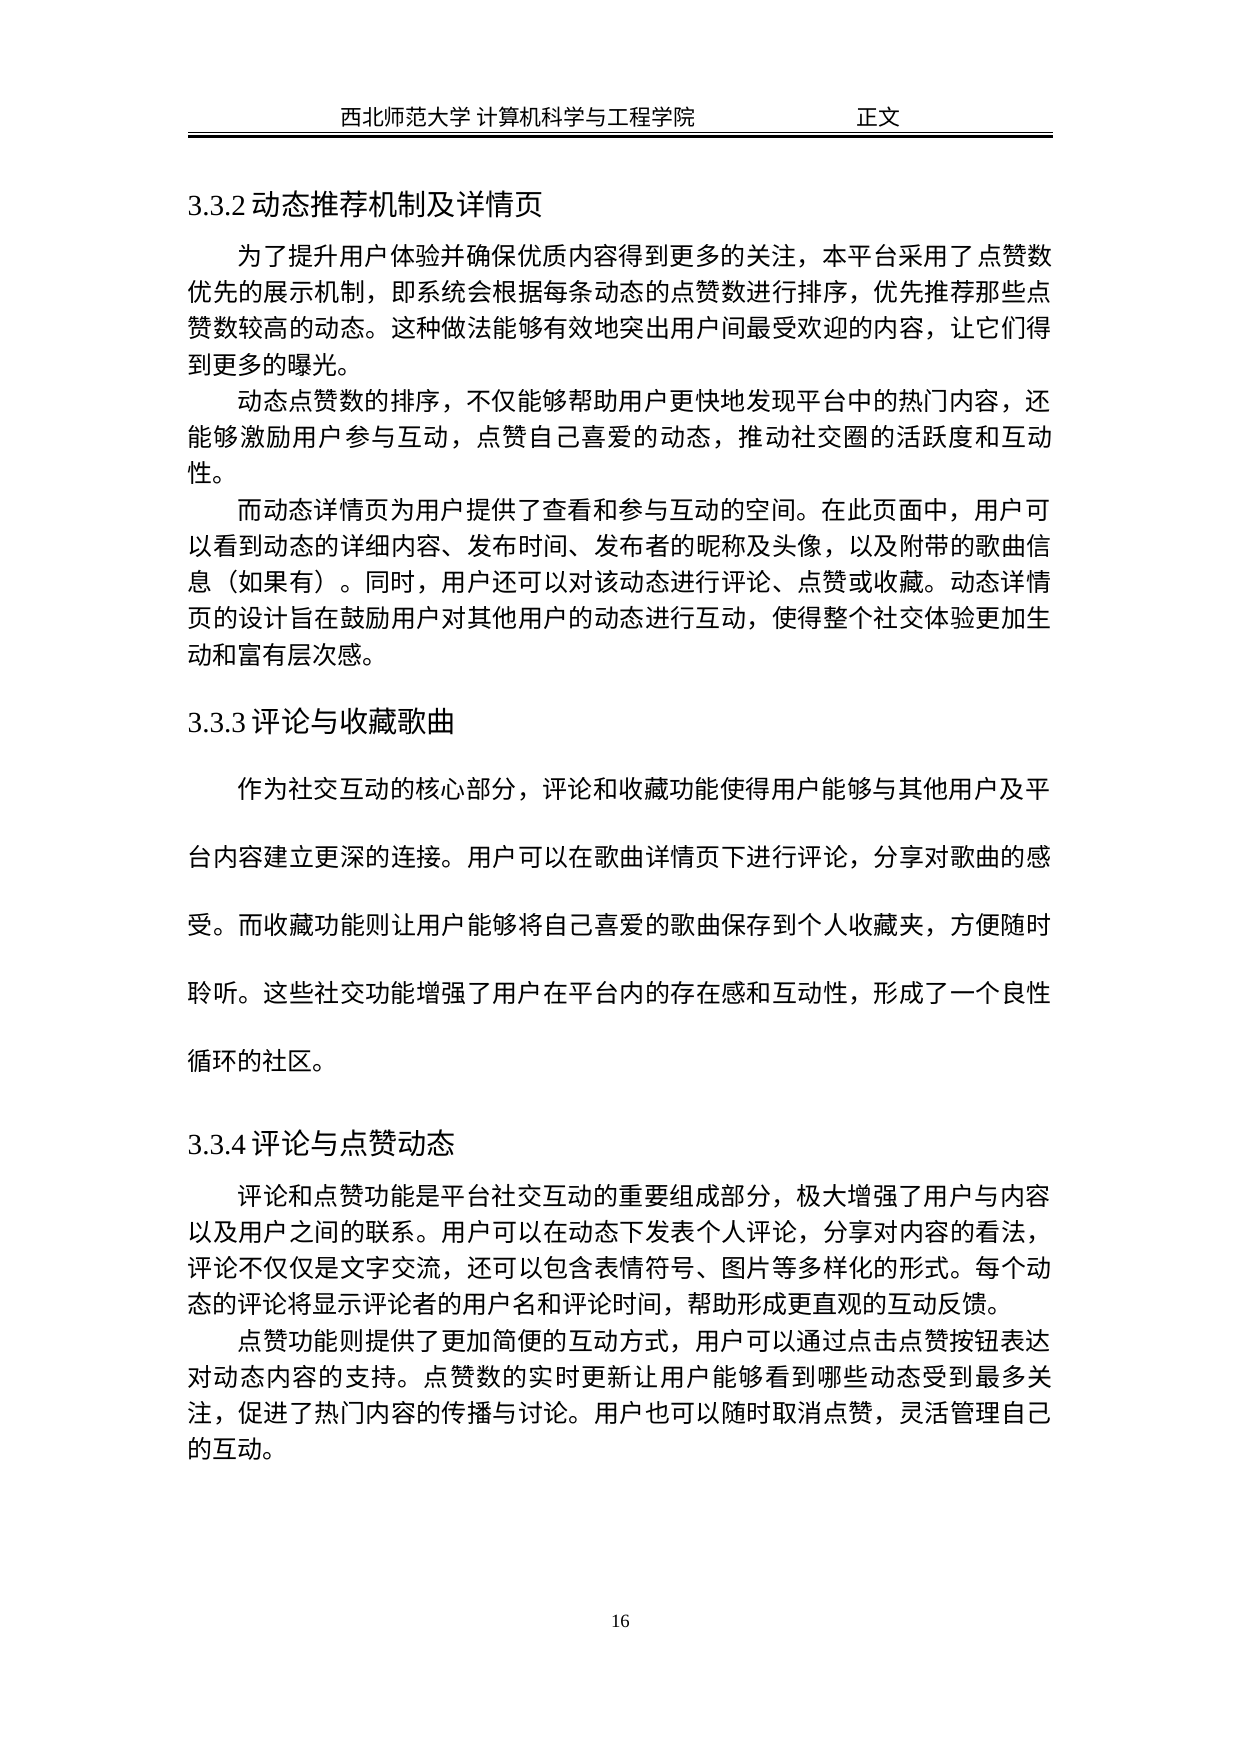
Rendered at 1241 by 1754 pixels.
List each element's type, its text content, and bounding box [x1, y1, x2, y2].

text 评论和点赞功能是平台社交互动的重要组成部分，极大增强了用户与内容以及用户之间的联系。用户可以在动态下发表个人评论，分享对内容的看法，评论不仅仅是文字交流，还可以包含表情符号、图片等多样化的形式。每个动态的评论将显示评论者的用户名和评论时间，帮助形成更直观的互动反馈。 [187, 1176, 1053, 1321]
text 动态点赞数的排序，不仅能够帮助用户更快地发现平台中的热门内容，还能够激励用户参与互动，点赞自己喜爱的动态，推动社交圈的活跃度和互动性。 [187, 381, 1053, 490]
text 为了提升用户体验并确保优质内容得到更多的关注，本平台采用了点赞数优先的展示机制，即系统会根据每条动态的点赞数进行排序，优先推荐那些点赞数较高的动态。这种做法能够有效地突出用户间最受欢迎的内容，让它们得到更多的曝光。 [187, 236, 1053, 381]
subtitle 3.3.4评论与点赞动态 [187, 1108, 1053, 1176]
text 而动态详情页为用户提供了查看和参与互动的空间。在此页面中，用户可以看到动态的详细内容、发布时间、发布者的昵称及头像，以及附带的歌曲信息（如果有）。同时，用户还可以对该动态进行评论、点赞或收藏。动态详情页的设计旨在鼓励用户对其他用户的动态进行互动，使得整个社交体验更加生动和富有层次感。 [187, 490, 1053, 671]
text 点赞功能则提供了更加简便的互动方式，用户可以通过点击点赞按钮表达对动态内容的支持。点赞数的实时更新让用户能够看到哪些动态受到最多关注，促进了热门内容的传播与讨论。用户也可以随时取消点赞，灵活管理自己的互动。 [187, 1321, 1053, 1466]
text 作为社交互动的核心部分，评论和收藏功能使得用户能够与其他用户及平台内容建立更深的连接。用户可以在歌曲详情页下进行评论，分享对歌曲的感受。而收藏功能则让用户能够将自己喜爱的歌曲保存到个人收藏夹，方便随时聆听。这些社交功能增强了用户在平台内的存在感和互动性，形成了一个良性循环的社区。 [187, 754, 1053, 1093]
subtitle 3.3.3评论与收藏歌曲 [187, 686, 1053, 754]
subtitle 3.3.2动态推荐机制及详情页 [187, 168, 1053, 236]
